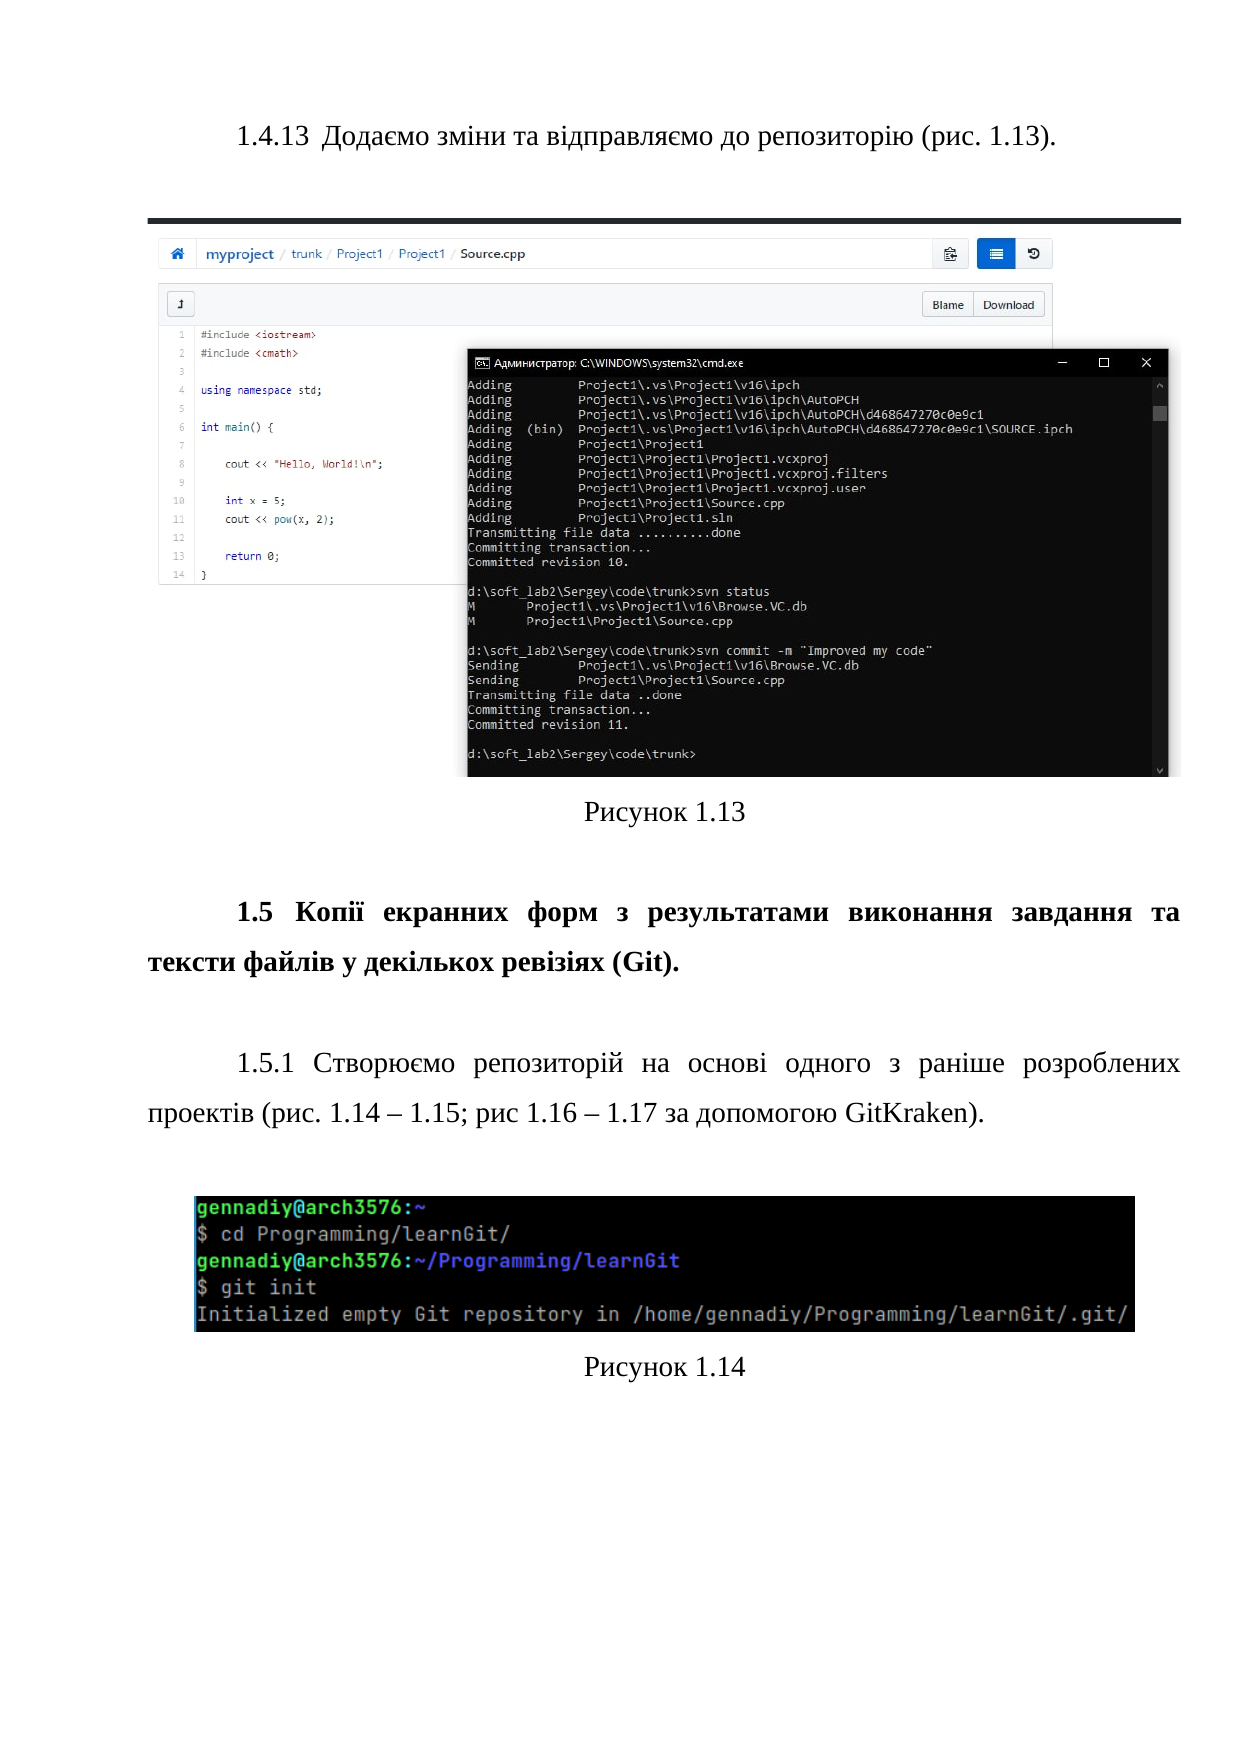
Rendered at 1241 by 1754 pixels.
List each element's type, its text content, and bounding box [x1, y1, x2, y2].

list Створюємо репозиторій на основі одного з раніше розроблених проектів (рис. 1.14 – 1.15; рис 1.16 – 1.17 за допомогою GitKraken). [148, 1045, 1181, 1129]
picture [147, 218, 1182, 777]
text Рисунок 1.13 [148, 794, 1181, 827]
list Копії екранних форм з результатами виконання завдання та тексти файлів у декількох ревізіях (Git). [148, 894, 1181, 978]
text Рисунок 1.14 [148, 1349, 1181, 1382]
list Додаємо зміни та відправляємо до репозиторію (рис. 1.13). [236, 118, 1181, 152]
picture [194, 1196, 1135, 1332]
